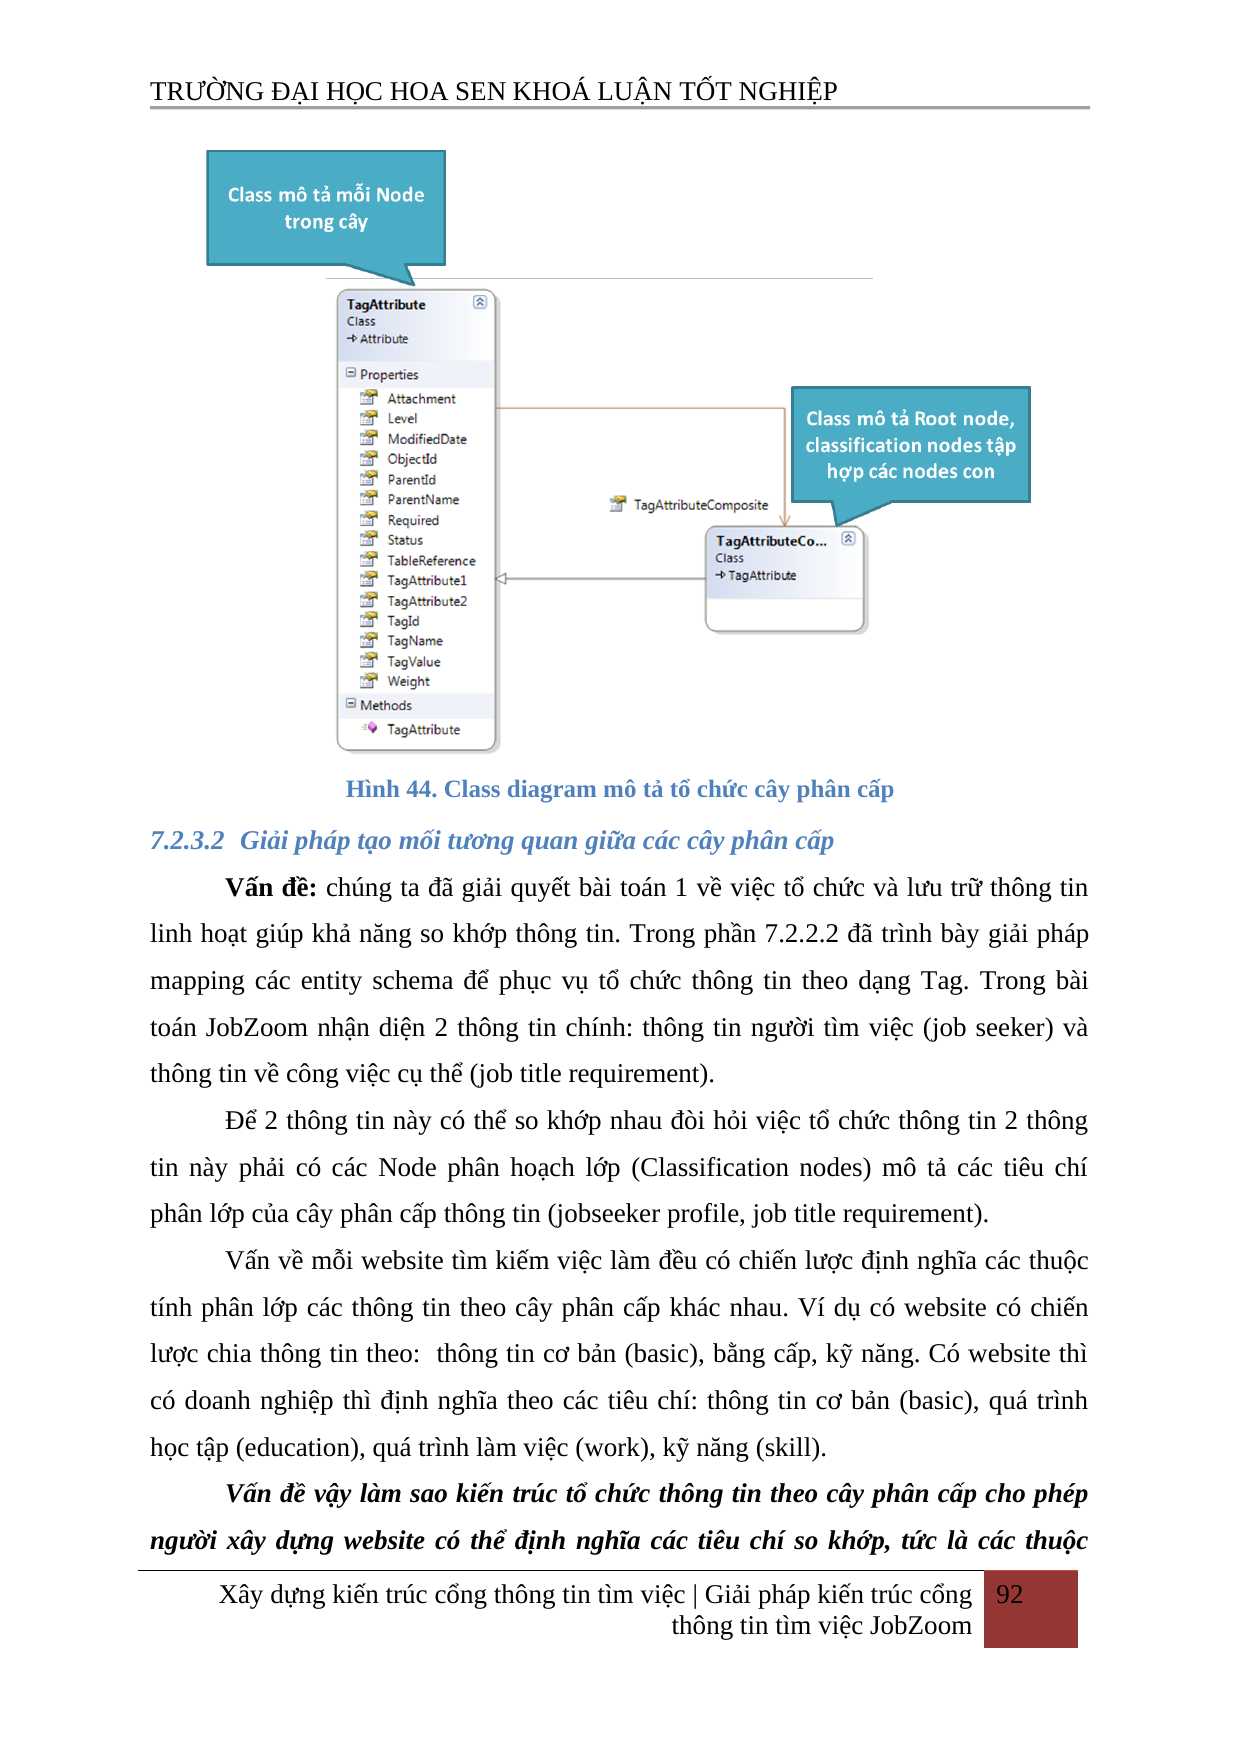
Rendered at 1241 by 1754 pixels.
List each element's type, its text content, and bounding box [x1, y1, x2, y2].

picture [206, 150, 1034, 759]
text Hình 44. Class diagram mô tả tổ chức cây phân cấp [150, 774, 1090, 803]
subtitle Giải pháp tạo mối tương quan giữa các cây phân cấp [150, 824, 1090, 855]
text Để 2 thông tin này có thể so khớp nhau đòi hỏi việc tổ chức thông tin 2 thông tin này phải có các Node phân hoạch lớp (Classification nodes) mô tả các tiêu chí phân lớp của cây phân cấp thông tin (jobseeker profile, job title requirement). [150, 1104, 1090, 1228]
text Vấn đề: chúng ta đã giải quyết bài toán 1 về việc tổ chức và lưu trữ thông tin linh hoạt giúp khả năng so khớp thông tin. Trong phần 7.2.2.2 đã trình bày giải pháp mapping các entity schema để phục vụ tổ chức thông tin theo dạng Tag. Trong bài toán JobZoom nhận diện 2 thông tin chính: thông tin người tìm việc (job seeker) và thông tin về công việc cụ thể (job title requirement). [150, 871, 1090, 1088]
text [150, 1477, 1090, 1555]
text Vấn về mỗi website tìm kiếm việc làm đều có chiến lược định nghĩa các thuộc tính phân lớp các thông tin theo cây phân cấp khác nhau. Ví dụ có website có chiến lược chia thông tin theo: thông tin cơ bản (basic), bằng cấp, kỹ năng. Có website thì có doanh nghiệp thì định nghĩa theo các tiêu chí: thông tin cơ bản (basic), quá trình học tập (education), quá trình làm việc (work), kỹ năng (skill). [150, 1244, 1090, 1462]
